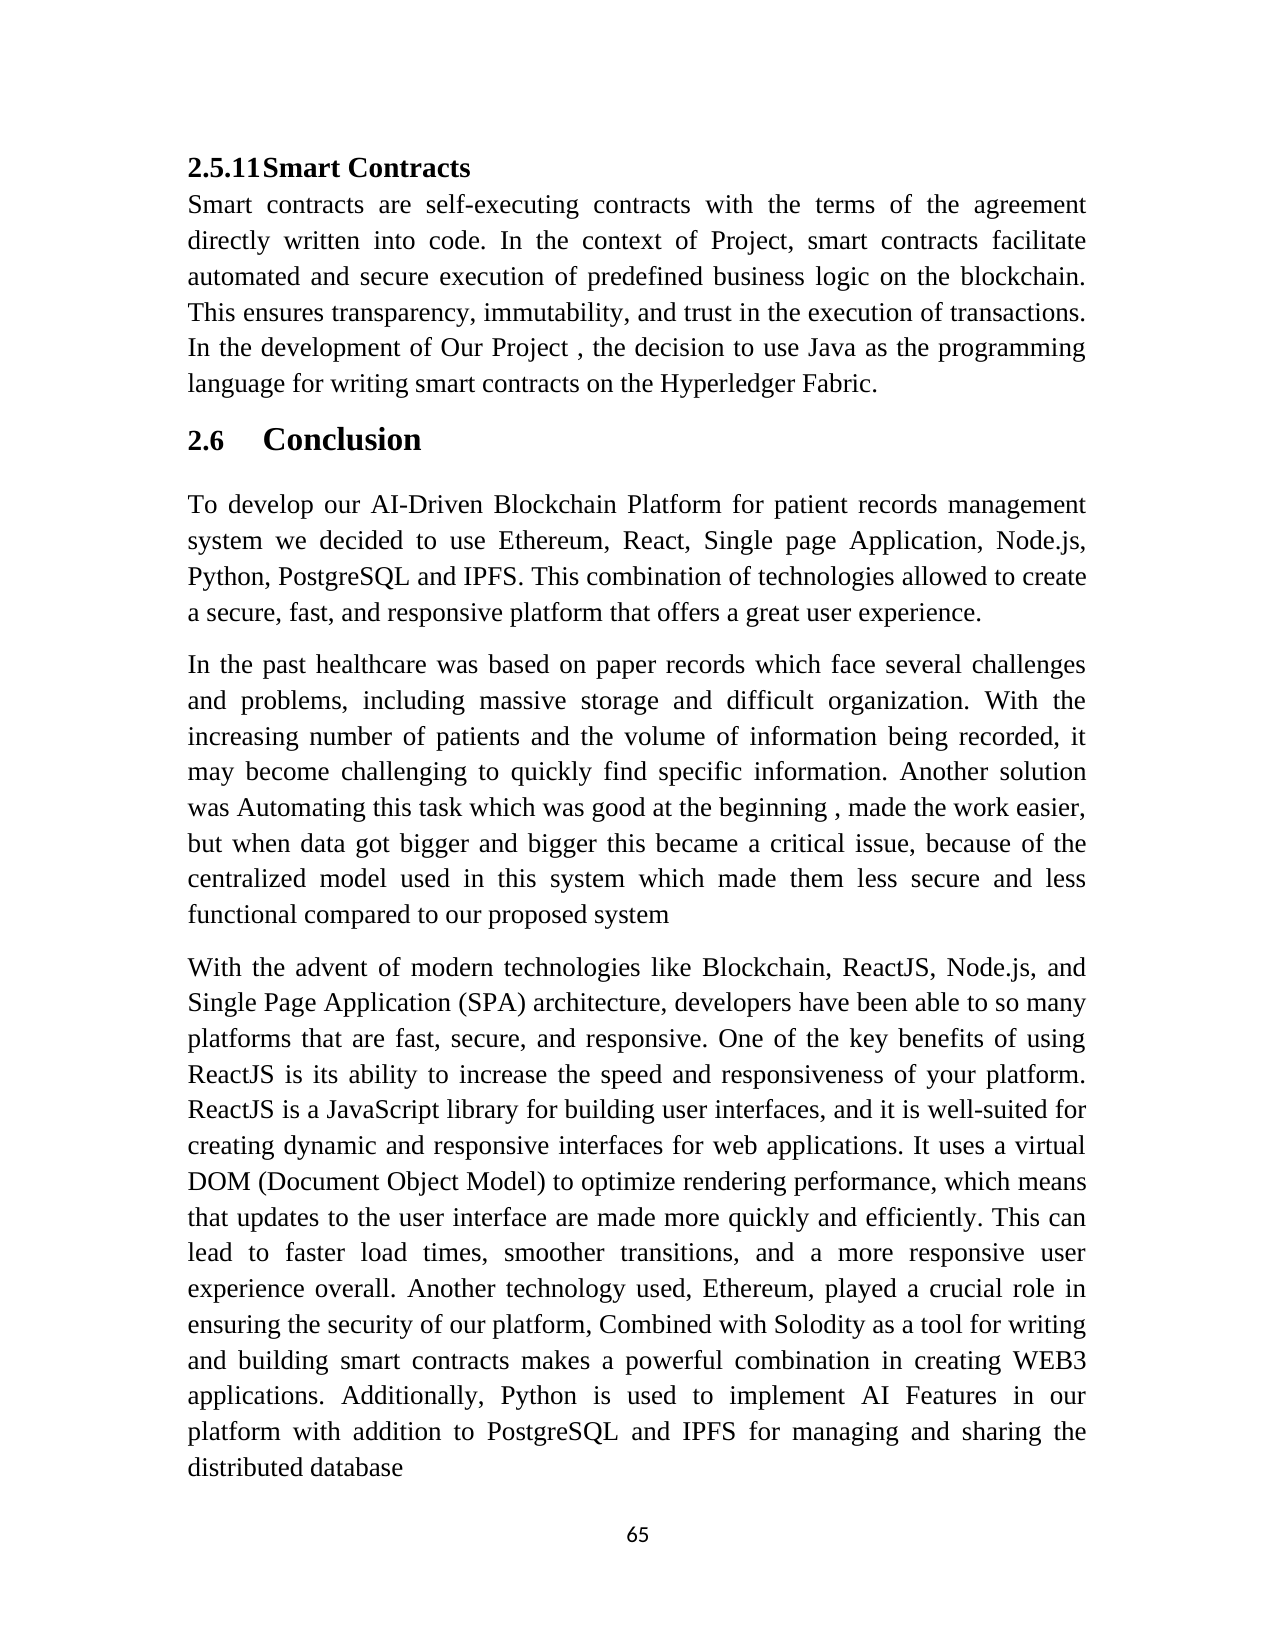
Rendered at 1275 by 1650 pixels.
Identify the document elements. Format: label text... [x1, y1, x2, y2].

text To develop our AI-Driven Blockchain Platform for patient records management system we decided to use Ethereum, React, Single page Application, Node.js, Python, PostgreSQL and IPFS. This combination of technologies allowed to create a secure, fast, and responsive platform that offers a great user experience. [187, 489, 1087, 627]
text In the past healthcare was based on paper records which face several challenges and problems, including massive storage and difficult organization. With the increasing number of patients and the volume of information being recorded, it may become challenging to quickly find specific information. Another solution was Automating this task which was good at the beginning , made the work easier, but when data got bigger and bigger this became a critical issue, because of the centralized model used in this system which made them less secure and less functional compared to our proposed system [187, 648, 1087, 929]
text Smart contracts are self-executing contracts with the terms of the agreement directly written into code. In the context of Project, smart contracts facilitate automated and secure execution of predefined business logic on the blockchain. This ensures transparency, immutability, and trust in the execution of transactions. In the development of Our Project , the decision to use Java as the programming language for writing smart contracts on the Hyperledger Fabric. [187, 188, 1087, 398]
subtitle Conclusion [187, 419, 1087, 458]
text With the advent of modern technologies like Blockchain, ReactJS, Node.js, and Single Page Application (SPA) architecture, developers have been able to so many platforms that are fast, secure, and responsive. One of the key benefits of using ReactJS is its ability to increase the speed and responsiveness of your platform. ReactJS is a JavaScript library for building user interfaces, and it is well-suited for creating dynamic and responsive interfaces for web applications. It uses a virtual DOM (Document Object Model) to optimize rendering performance, which means that updates to the user interface are made more quickly and efficiently. This can lead to faster load times, smoother transitions, and a more responsive user experience overall. Another technology used, Ethereum, played a crucial role in ensuring the security of our platform, Combined with Solodity as a tool for writing and building smart contracts makes a powerful combination in creating WEB3 applications. Additionally, Python is used to implement AI Features in our platform with addition to PostgreSQL and IPFS for managing and sharing the distributed database [187, 951, 1087, 1482]
subtitle Smart Contracts [187, 150, 1087, 183]
